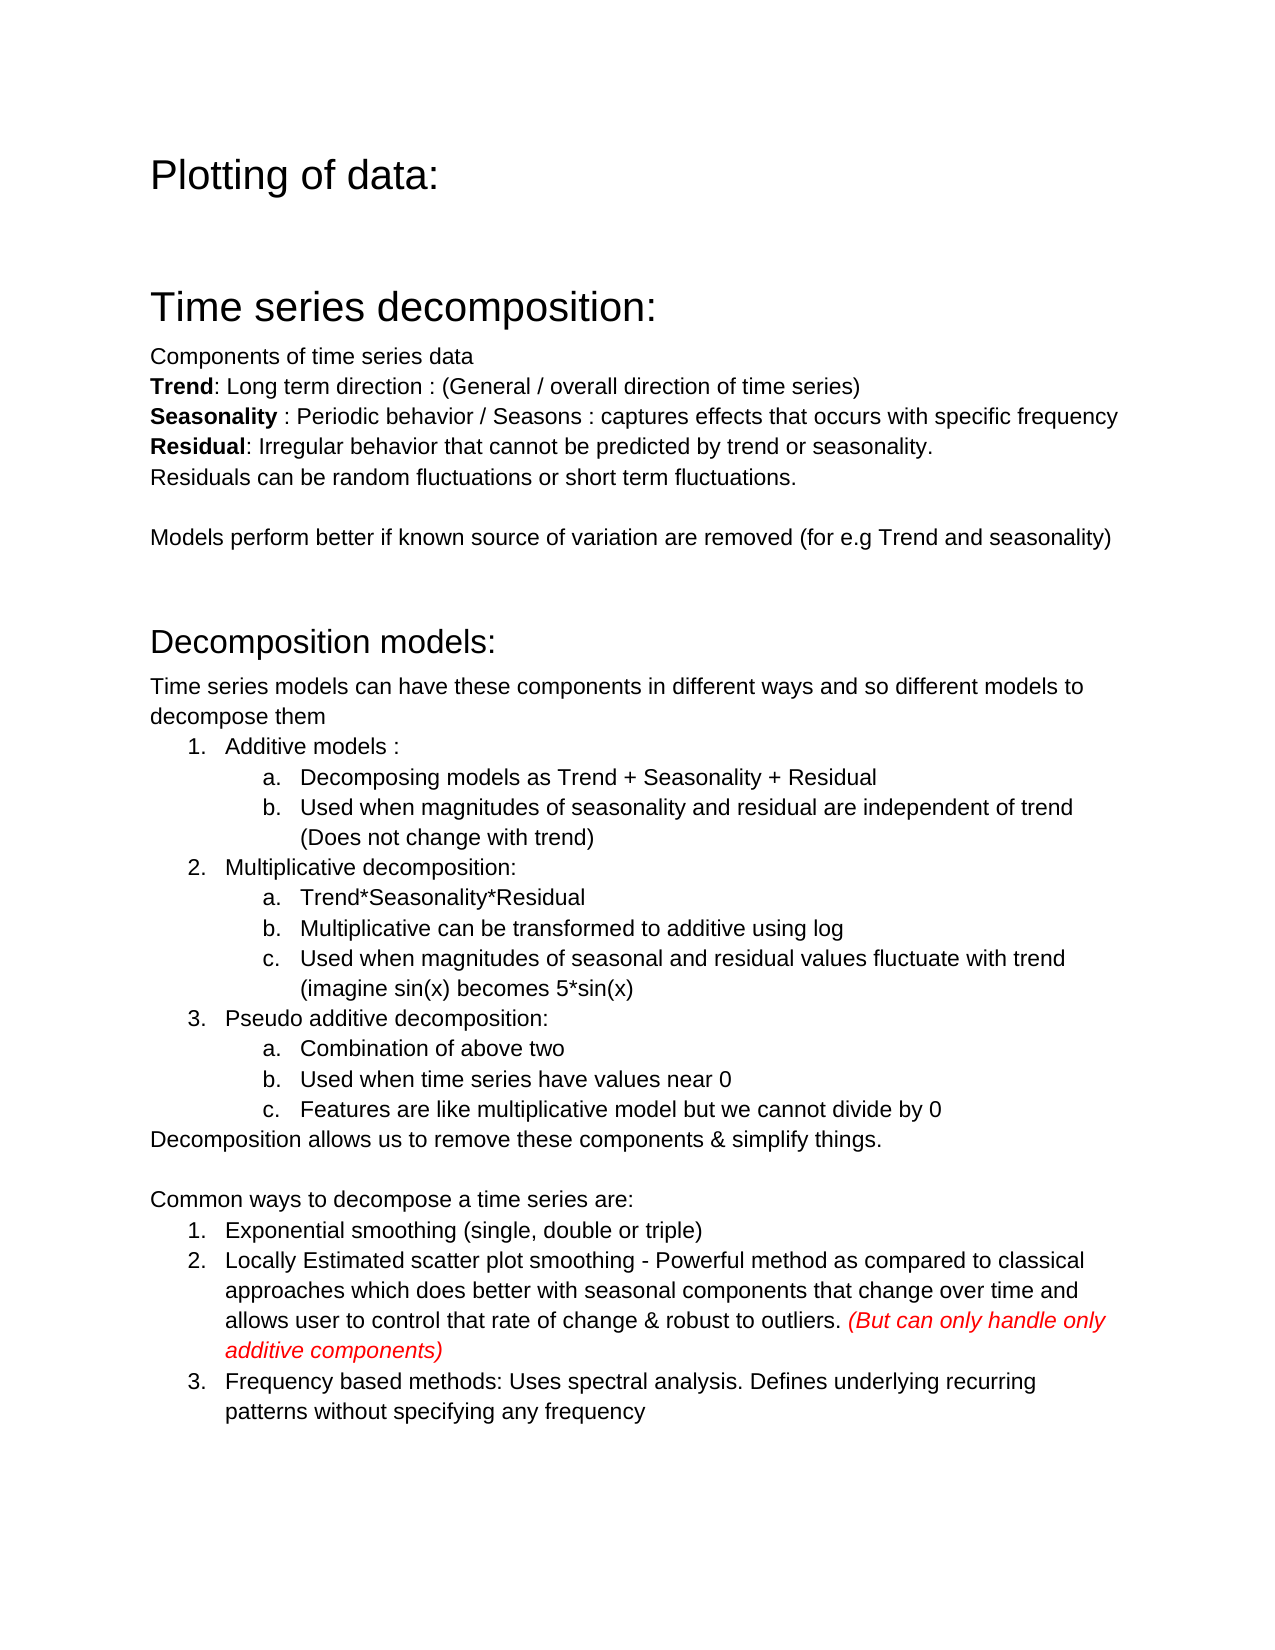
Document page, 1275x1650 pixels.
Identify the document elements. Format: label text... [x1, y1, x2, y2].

list Decomposing models as Trend + Seasonality + Residual [262, 763, 1125, 790]
list Exponential smoothing (single, double or triple) [187, 1217, 1125, 1243]
list Additive models : [187, 733, 1125, 759]
list Features are like multiplicative model but we cannot divide by 0 [262, 1096, 1125, 1122]
text Seasonality : Periodic behavior / Seasons : captures effects that occurs with specific frequency [150, 403, 1125, 429]
subtitle Plotting of data: [150, 150, 1125, 198]
text Models perform better if known source of variation are removed (for e.g Trend and seasonality) [150, 524, 1125, 550]
list Used when time series have values near 0 [262, 1066, 1125, 1092]
text Residual: Irregular behavior that cannot be predicted by trend or seasonality. [150, 433, 1125, 460]
text Trend: Long term direction : (General / overall direction of time series) [150, 373, 1125, 399]
text Decomposition allows us to remove these components & simplify things. [150, 1126, 1125, 1152]
subtitle Decomposition models: [150, 622, 1125, 660]
list Trend*Seasonality*Residual [262, 884, 1125, 911]
list Used when magnitudes of seasonal and residual values fluctuate with trend (imagine sin(x) becomes 5*sin(x) [262, 945, 1125, 1001]
list Combination of above two [262, 1035, 1125, 1062]
list Locally Estimated scatter plot smoothing - Powerful method as compared to classical approaches which does better with seasonal components that change over time and allows user to control that rate of change & robust to outliers. (But can only handle only additive components) [187, 1247, 1125, 1364]
subtitle Time series decomposition: [150, 282, 1125, 330]
text Time series models can have these components in different ways and so different models to decompose them [150, 673, 1125, 729]
list Pseudo additive decomposition: [187, 1005, 1125, 1031]
list Frequency based methods: Uses spectral analysis. Defines underlying recurring patterns without specifying any frequency [187, 1368, 1125, 1424]
list Multiplicative decomposition: [187, 854, 1125, 880]
text Residuals can be random fluctuations or short term fluctuations. [150, 463, 1125, 490]
list Used when magnitudes of seasonality and residual are independent of trend (Does not change with trend) [262, 794, 1125, 850]
list Multiplicative can be transformed to additive using log [262, 914, 1125, 941]
text Components of time series data [150, 343, 1125, 369]
text Common ways to decompose a time series are: [150, 1186, 1125, 1213]
